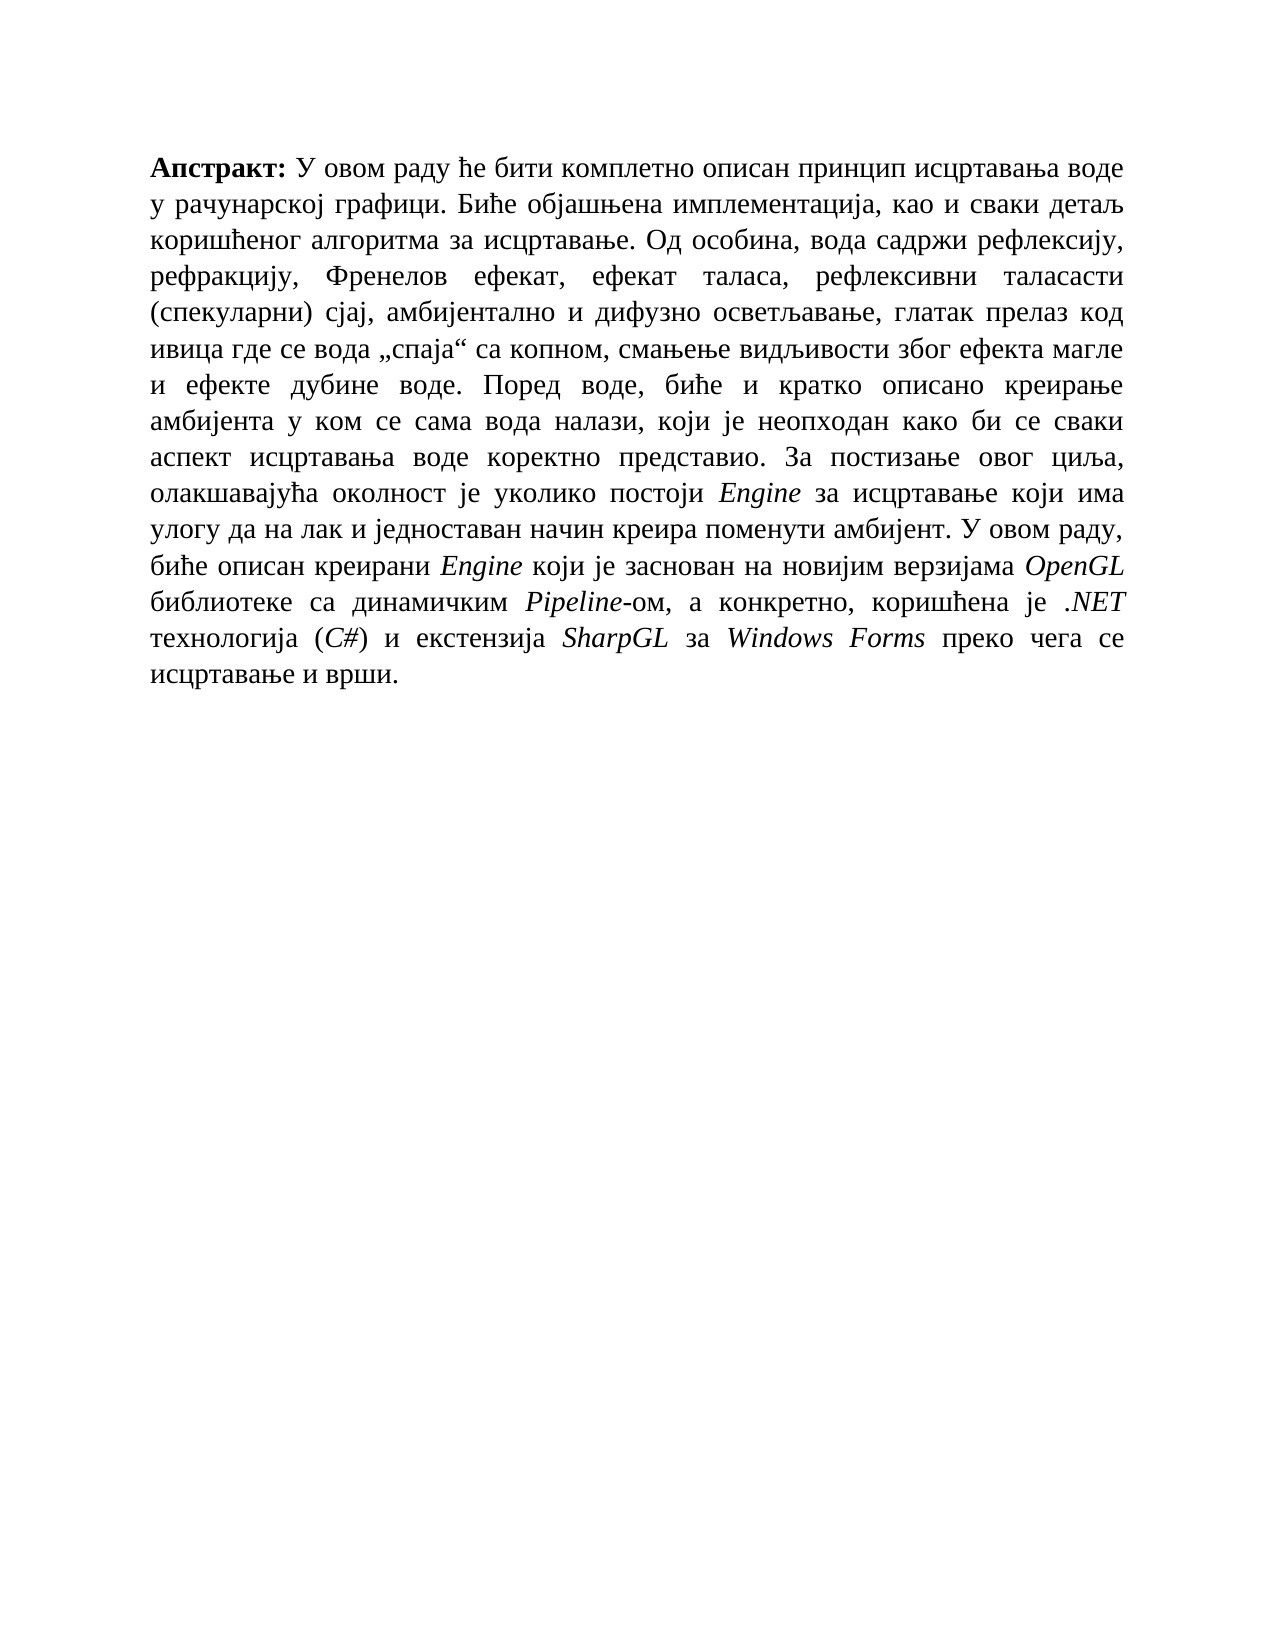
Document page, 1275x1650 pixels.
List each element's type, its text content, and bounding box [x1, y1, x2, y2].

text Апстракт: У овом раду ће бити комплетно описан принцип исцртавања воде у рачунарској графици. Биће објашњена имплементација, као и сваки детаљ коришћеног алгоритма за исцртавање. Од особина, вода садржи рефлексију, рефракцију, Френелов ефекат, ефекат таласа, рефлексивни таласасти (спекуларни) сјај, амбијентално и дифузно осветљавање, глатак прелаз код ивица где се вода „спаја“ са копном, смањење видљивости због ефекта магле и ефекте дубине воде. Поред воде, биће и кратко описано креирање амбијента у ком се сама вода налази, који је неопходан како би се сваки аспект исцртавања воде коректно представио. За постизање овог циља, олакшавајућа околност је уколико постоји Engine за исцртавање који има улогу да на лак и једноставан начин креира поменути амбијент. У овом раду, биће описан креирани Engine који је заснован на новијим верзијама OpenGL библиотеке са динамичким Pipeline-ом, а конкретно, коришћена је .NET технологија (C#) и екстензија SharpGL за Windows Forms преко чега се исцртавање и врши. [150, 150, 1125, 689]
